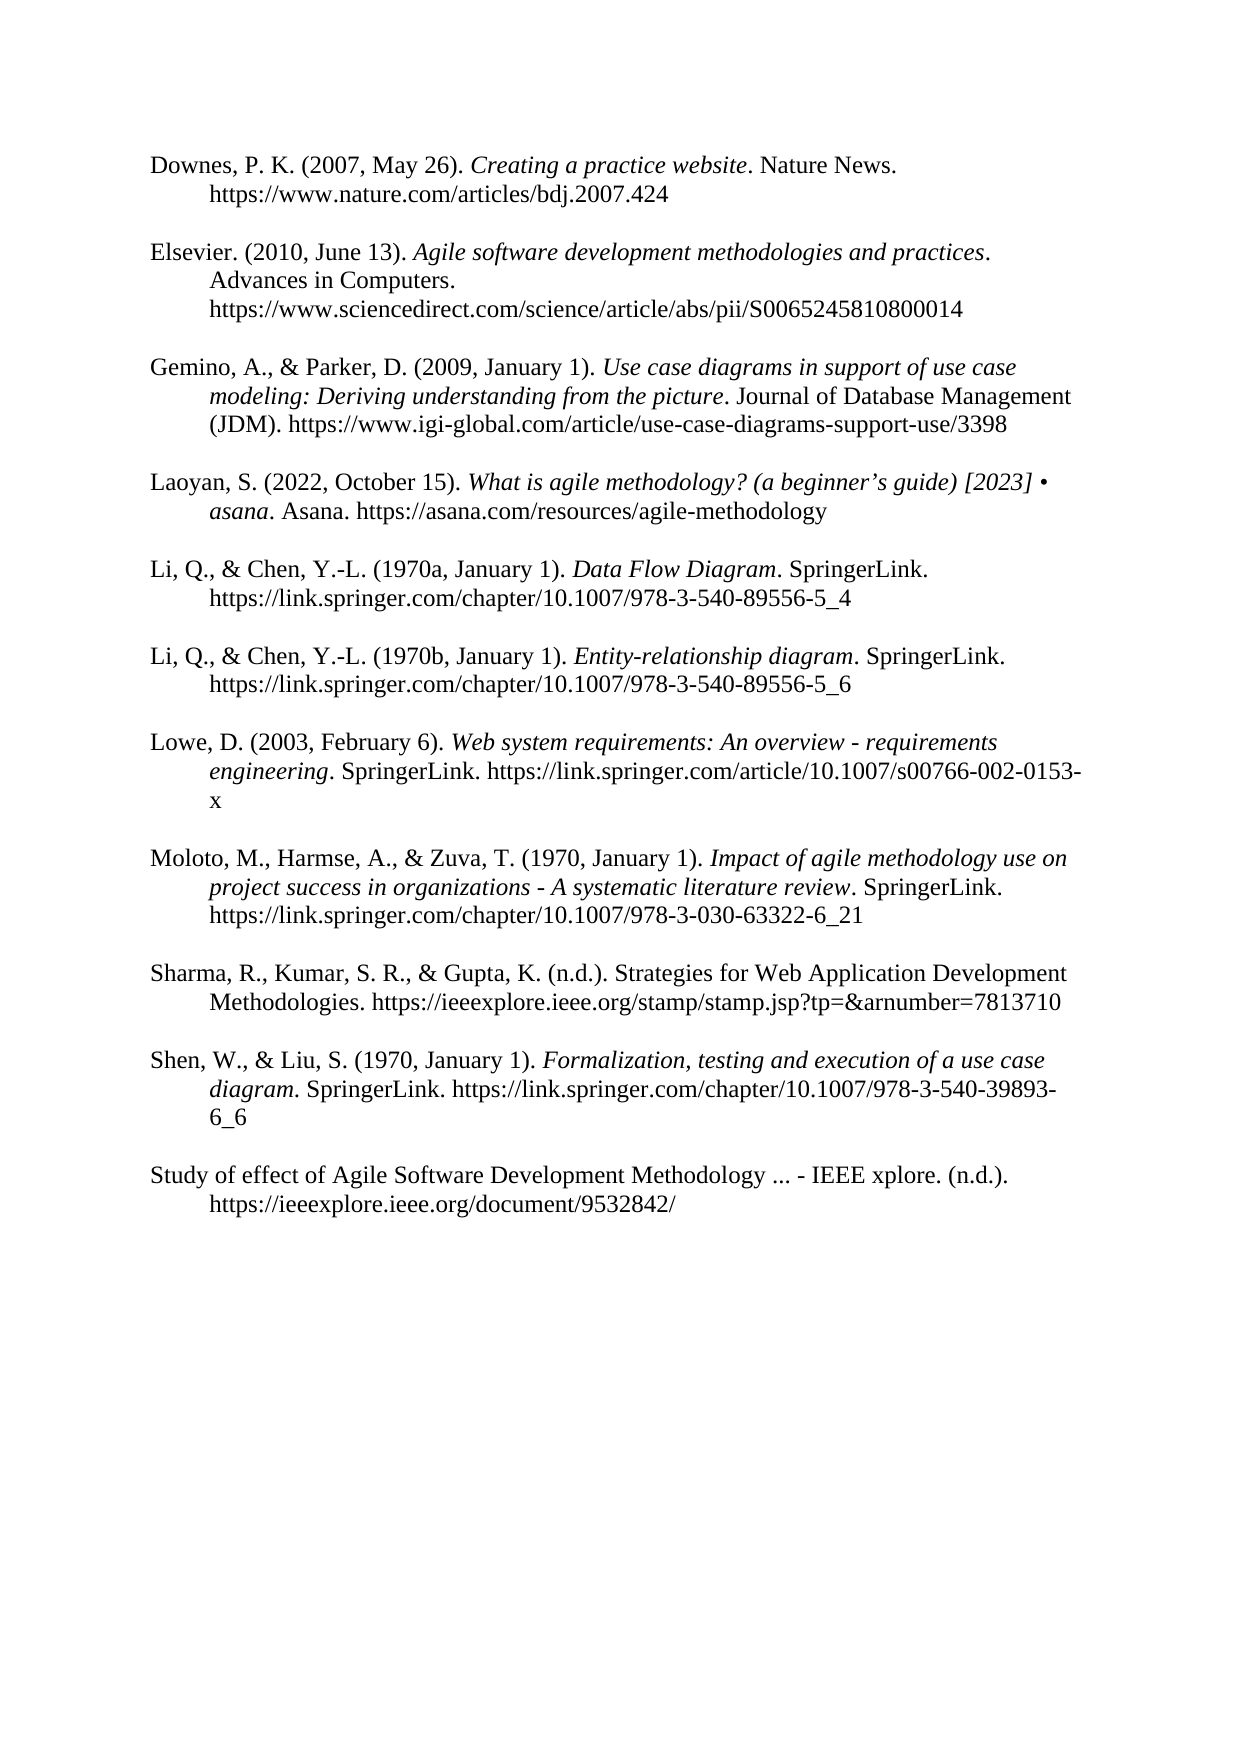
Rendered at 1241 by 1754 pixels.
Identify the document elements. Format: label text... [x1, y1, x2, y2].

text Laoyan, S. (2022, October 15). What is agile methodology? (a beginner’s guide) [2023] • asana. Asana. https://asana.com/resources/agile-methodology [150, 467, 1090, 525]
text Li, Q., & Chen, Y.-L. (1970b, January 1). Entity-relationship diagram. SpringerLink. https://link.springer.com/chapter/10.1007/978-3-540-89556-5_6 [150, 641, 1090, 698]
text Gemino, A., & Parker, D. (2009, January 1). Use case diagrams in support of use case modeling: Deriving understanding from the picture. Journal of Database Management (JDM). https://www.igi-global.com/article/use-case-diagrams-support-use/3398 [150, 352, 1090, 438]
text Downes, P. K. (2007, May 26). Creating a practice website. Nature News. https://www.nature.com/articles/bdj.2007.424 [150, 150, 1090, 207]
text Study of effect of Agile Software Development Methodology ... - IEEE xplore. (n.d.). https://ieeexplore.ieee.org/document/9532842/ [150, 1160, 1090, 1218]
text Li, Q., & Chen, Y.-L. (1970a, January 1). Data Flow Diagram. SpringerLink. https://link.springer.com/chapter/10.1007/978-3-540-89556-5_4 [150, 554, 1090, 612]
text Sharma, R., Kumar, S. R., & Gupta, K. (n.d.). Strategies for Web Application Development Methodologies. https://ieeexplore.ieee.org/stamp/stamp.jsp?tp=&arnumber=7813710 [150, 958, 1090, 1016]
text Elsevier. (2010, June 13). Agile software development methodologies and practices. Advances in Computers. https://www.sciencedirect.com/science/article/abs/pii/S0065245810800014 [150, 237, 1090, 323]
text Lowe, D. (2003, February 6). Web system requirements: An overview - requirements engineering. SpringerLink. https://link.springer.com/article/10.1007/s00766-002-0153-x [150, 727, 1090, 814]
text Moloto, M., Harmse, A., & Zuva, T. (1970, January 1). Impact of agile methodology use on project success in organizations - A systematic literature review. SpringerLink. https://link.springer.com/chapter/10.1007/978-3-030-63322-6_21 [150, 843, 1090, 929]
text Shen, W., & Liu, S. (1970, January 1). Formalization, testing and execution of a use case diagram. SpringerLink. https://link.springer.com/chapter/10.1007/978-3-540-39893-6_6 [150, 1045, 1090, 1131]
